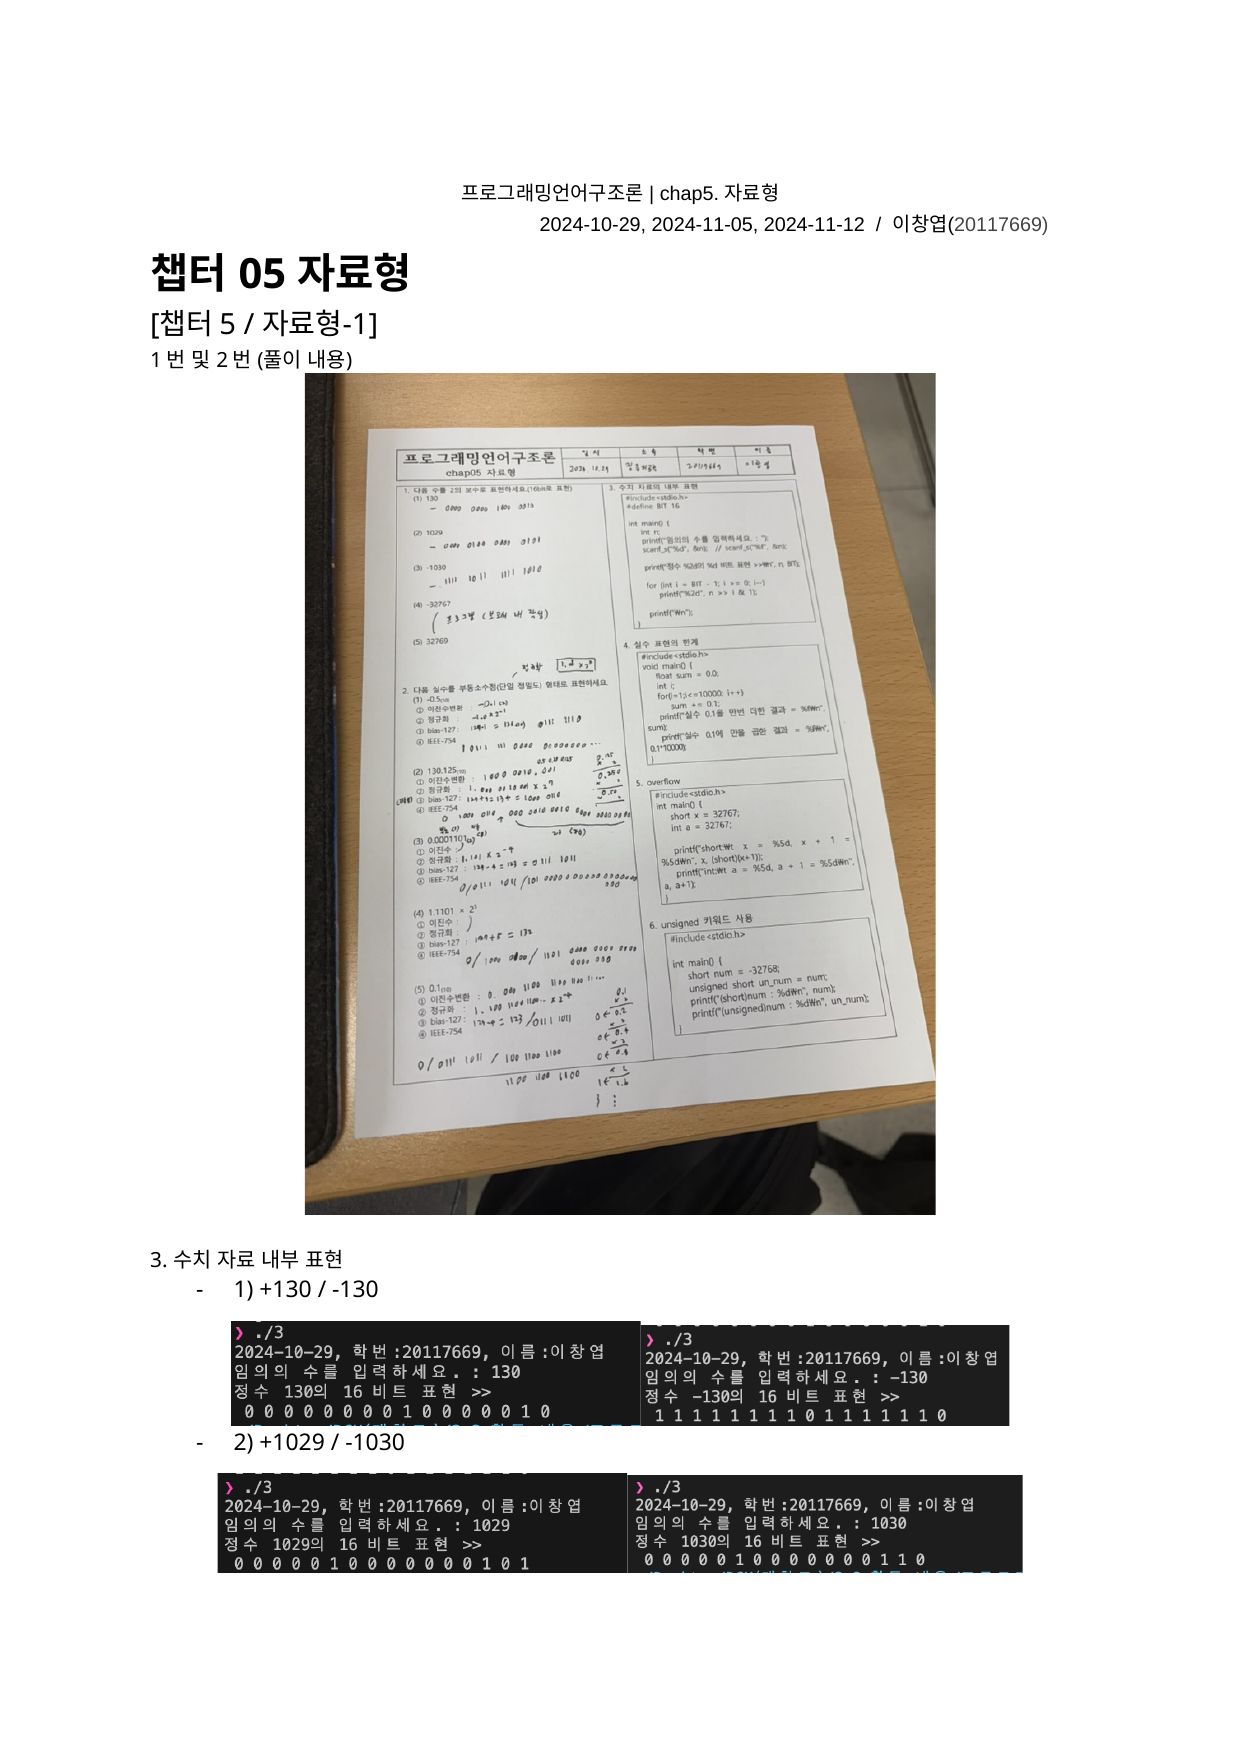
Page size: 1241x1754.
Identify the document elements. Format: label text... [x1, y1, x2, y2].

text [챕터5 / 자료형-1] [150, 301, 1090, 343]
list 2) +1029 / -1030 [196, 1425, 1090, 1457]
text 2024-10-29, 2024-11-05, 2024-11-12 / 이창엽(20117669) [150, 209, 1048, 237]
text 프로그래밍언어구조론 | chap5. 자료형 [150, 177, 1090, 206]
text 1번 및 2번 (풀이 내용) [150, 343, 1090, 373]
text 3. 수치 자료 내부 표현 [150, 1243, 1090, 1273]
picture [231, 1321, 1010, 1426]
list 1) +130 / -130 [196, 1273, 1090, 1304]
picture [217, 1473, 1023, 1573]
text 챕터 05 자료형 [150, 240, 1090, 301]
picture [304, 373, 936, 1215]
